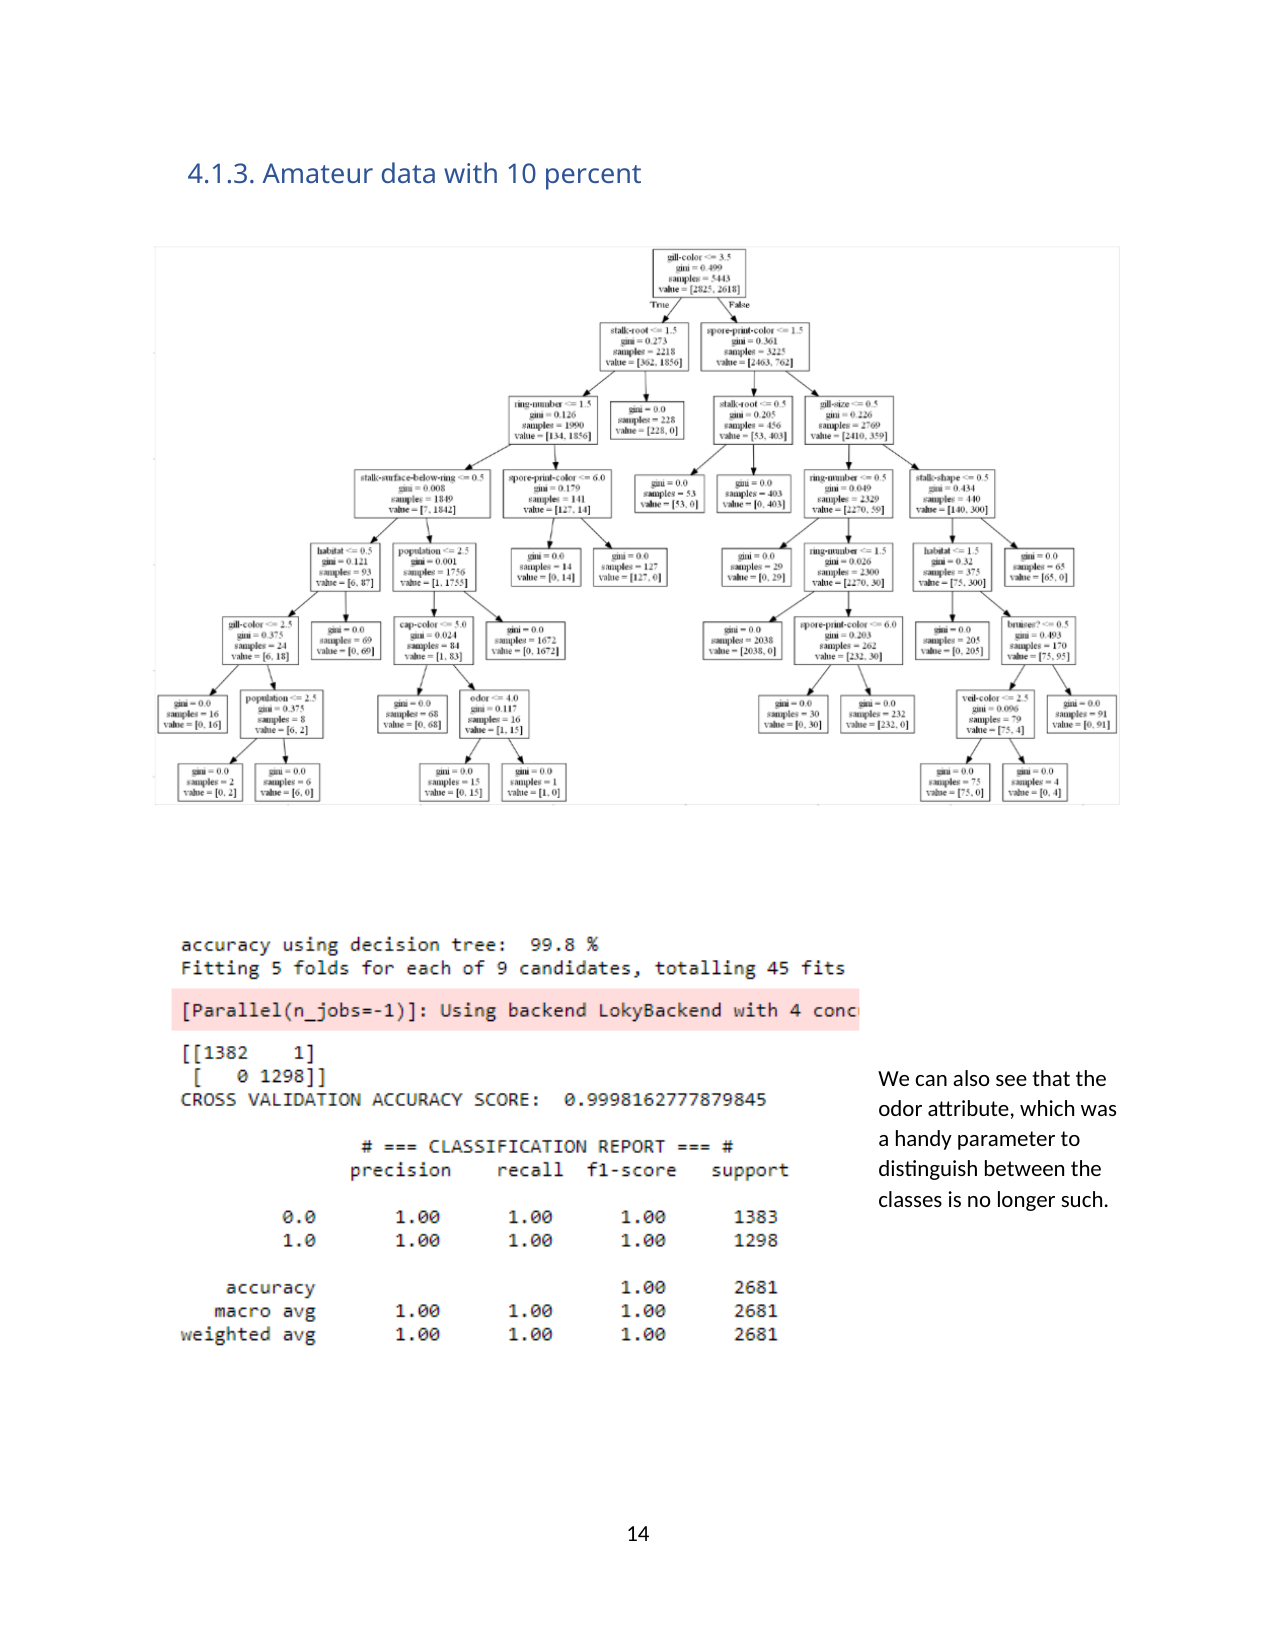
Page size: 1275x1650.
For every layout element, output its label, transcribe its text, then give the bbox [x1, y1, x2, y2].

text We can also see that the odor attribute, which was a handy parameter to distinguish between the classes is no longer such. [860, 1064, 1125, 1213]
picture [150, 240, 1125, 809]
subtitle Amateur data with 10 percent [187, 154, 1125, 191]
picture [150, 923, 860, 1372]
